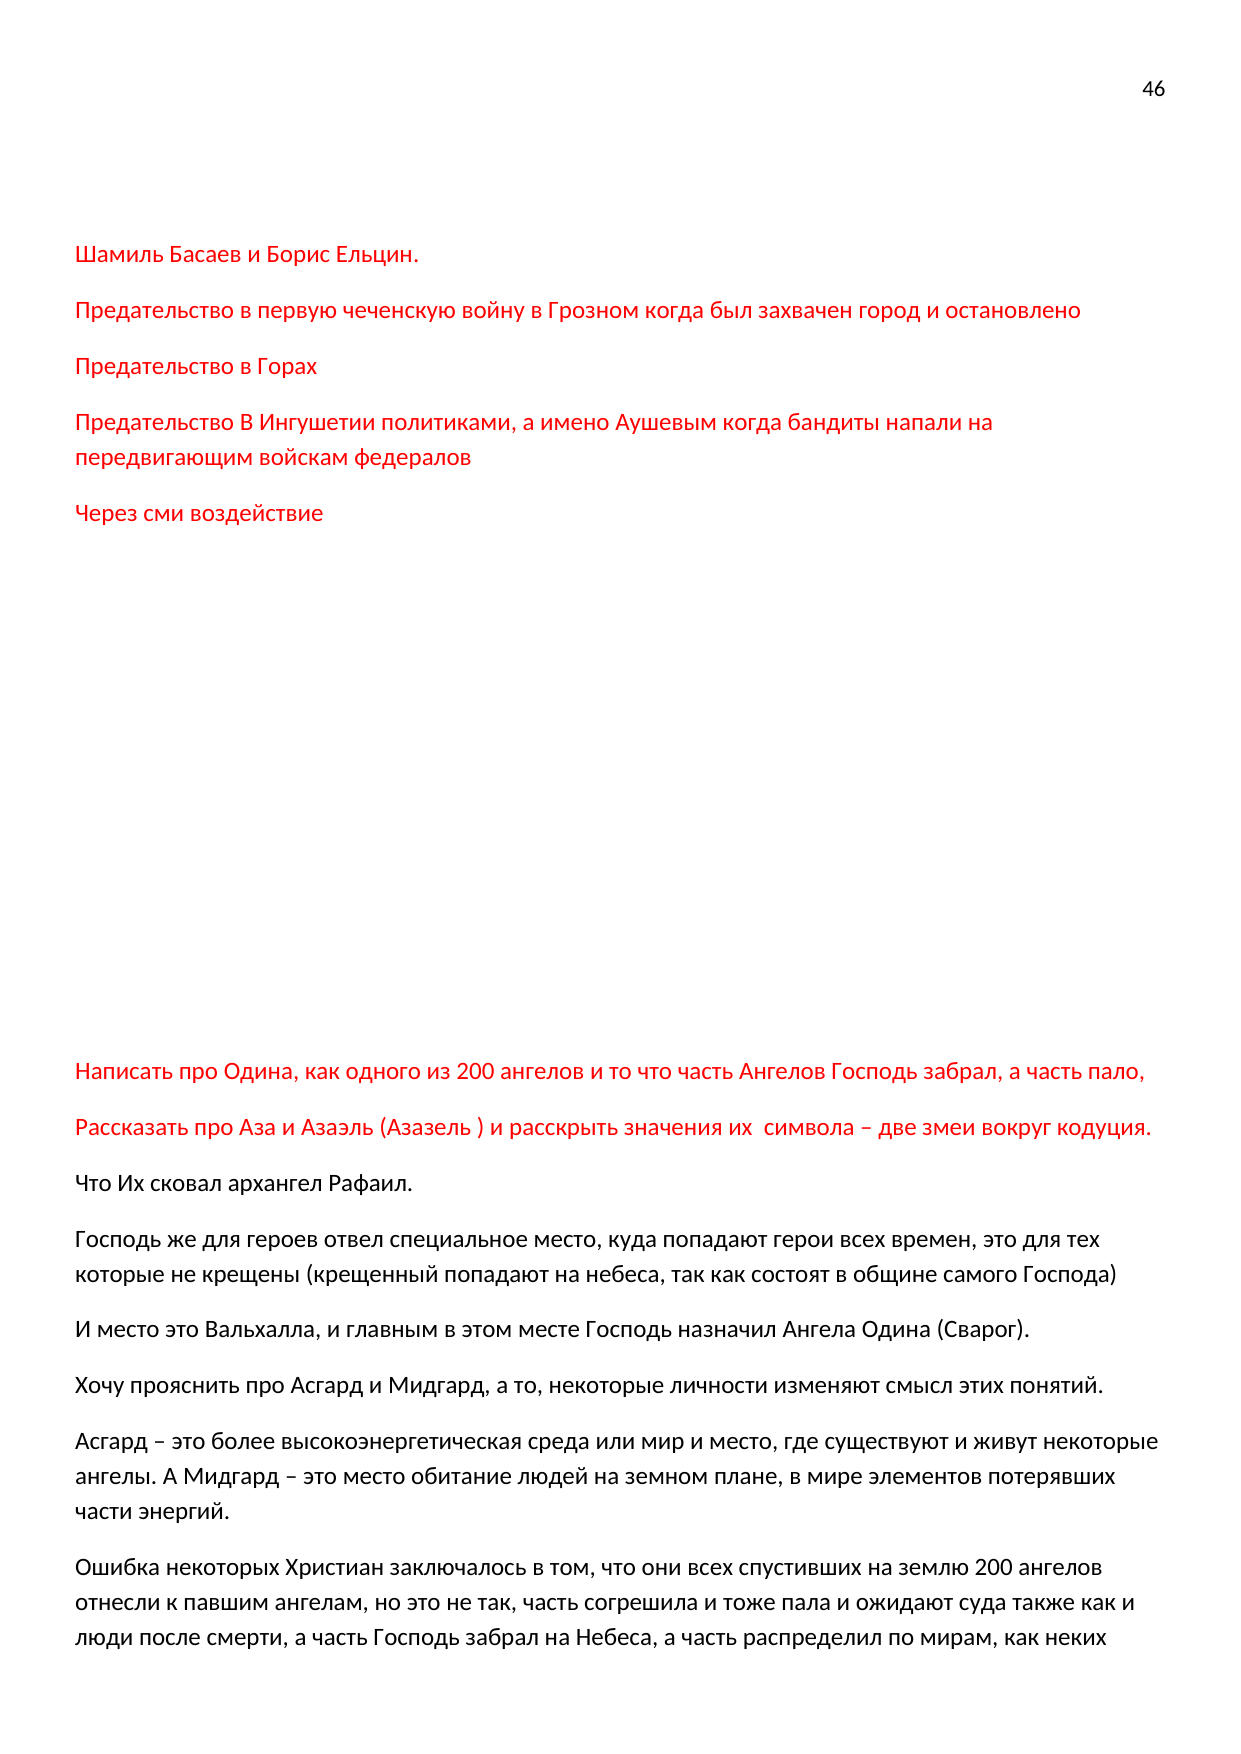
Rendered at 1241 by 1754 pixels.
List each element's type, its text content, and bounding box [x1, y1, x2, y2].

text Через сми воздействие [75, 497, 1165, 527]
text Предательство в Горах [75, 350, 1165, 381]
text Хочу прояснить про Асгард и Мидгард, а то, некоторые личности изменяют смысл этих понятий. [75, 1369, 1165, 1400]
text И место это Вальхалла, и главным в этом месте Господь назначил Ангела Одина (Сварог). [75, 1314, 1165, 1344]
text Господь же для героев отвел специальное место, куда попадают герои всех времен, это для тех которые не крещены (крещенный попадают на небеса, так как состоят в общине самого Господа) [75, 1223, 1165, 1288]
text Что Их сковал архангел Рафаил. [75, 1167, 1165, 1197]
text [75, 1551, 1165, 1652]
text Предательство В Ингушетии политиками, а имено Аушевым когда бандиты напали на передвигающим войскам федералов [75, 406, 1165, 472]
text Шамиль Басаев и Борис Ельцин. [75, 239, 1165, 269]
text Рассказать про Аза и Азаэль (Азазель ) и расскрыть значения их символа – две змеи вокруг кодуция. [75, 1111, 1165, 1142]
text Написать про Одина, как одного из 200 ангелов и то что часть Ангелов Господь забрал, а часть пало, [75, 1055, 1165, 1086]
text Асгард – это более высокоэнергетическая среда или мир и место, где существуют и живут некоторые ангелы. А Мидгард – это место обитание людей на земном плане, в мире элементов потерявших части энергий. [75, 1425, 1165, 1526]
text Предательство в первую чеченскую войну в Грозном когда был захвачен город и остановлено [75, 294, 1165, 325]
